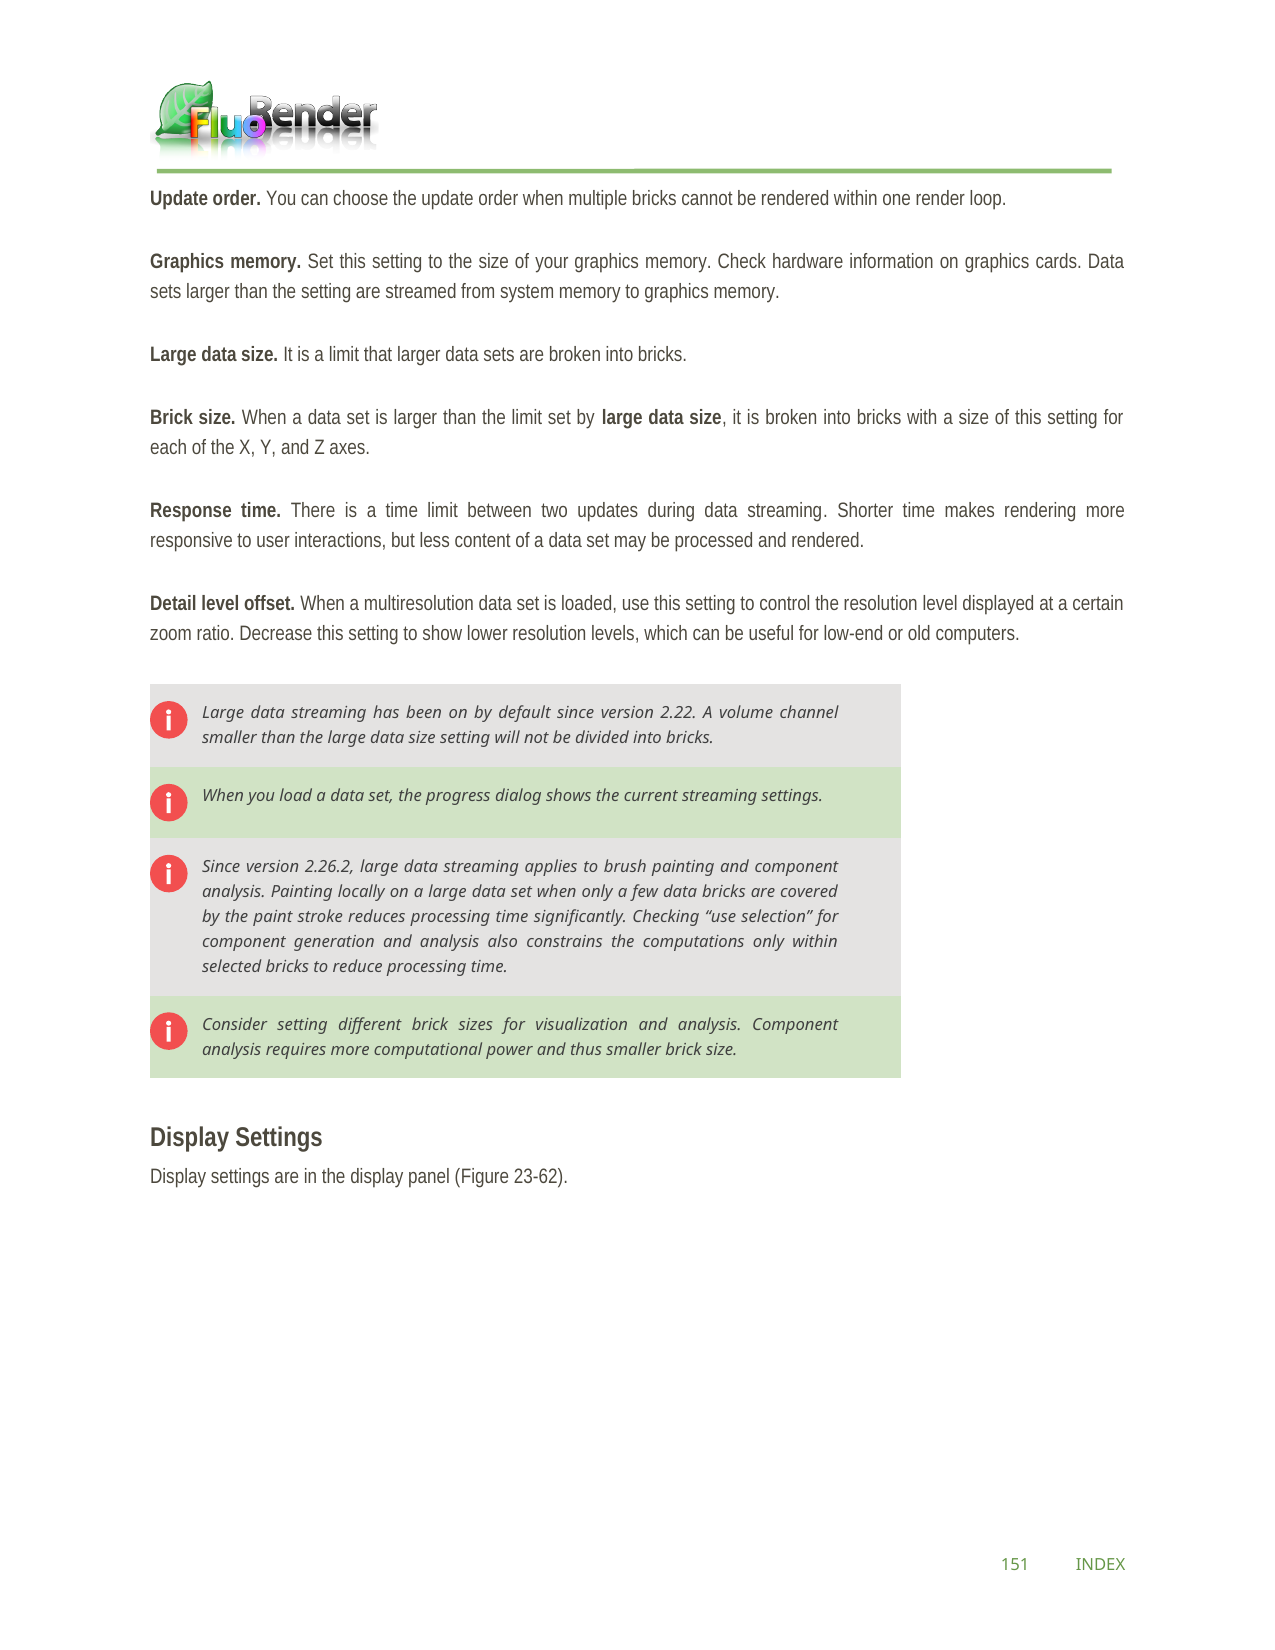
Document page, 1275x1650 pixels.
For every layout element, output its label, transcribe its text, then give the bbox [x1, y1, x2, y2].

picture [150, 75, 379, 162]
text Response time. There is a time limit between two updates during data streaming. Shorter time makes rendering more responsive to user interactions, but less content of a data set may be processed and rendered. [150, 498, 1125, 552]
text Brick size. When a data set is larger than the limit set by large data size, it is broken into bricks with a size of this setting for each of the X, Y, and Z axes. [150, 405, 1125, 459]
text Update order. You can choose the update order when multiple bricks cannot be rendered within one render loop. [150, 185, 1125, 209]
subtitle Display Settings [150, 1121, 1125, 1152]
text Detail level offset. When a multiresolution data set is loaded, use this setting to control the resolution level displayed at a certain zoom ratio. Decrease this setting to show lower resolution levels, which can be useful for low-end or old computers. [150, 591, 1125, 645]
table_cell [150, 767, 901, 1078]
text Large data size. It is a limit that larger data sets are broken into bricks. [150, 342, 1125, 366]
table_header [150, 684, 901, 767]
text Graphics memory. Set this setting to the size of your graphics memory. Check hardware information on graphics cards. Data sets larger than the setting are streamed from system memory to graphics memory. [150, 249, 1125, 302]
